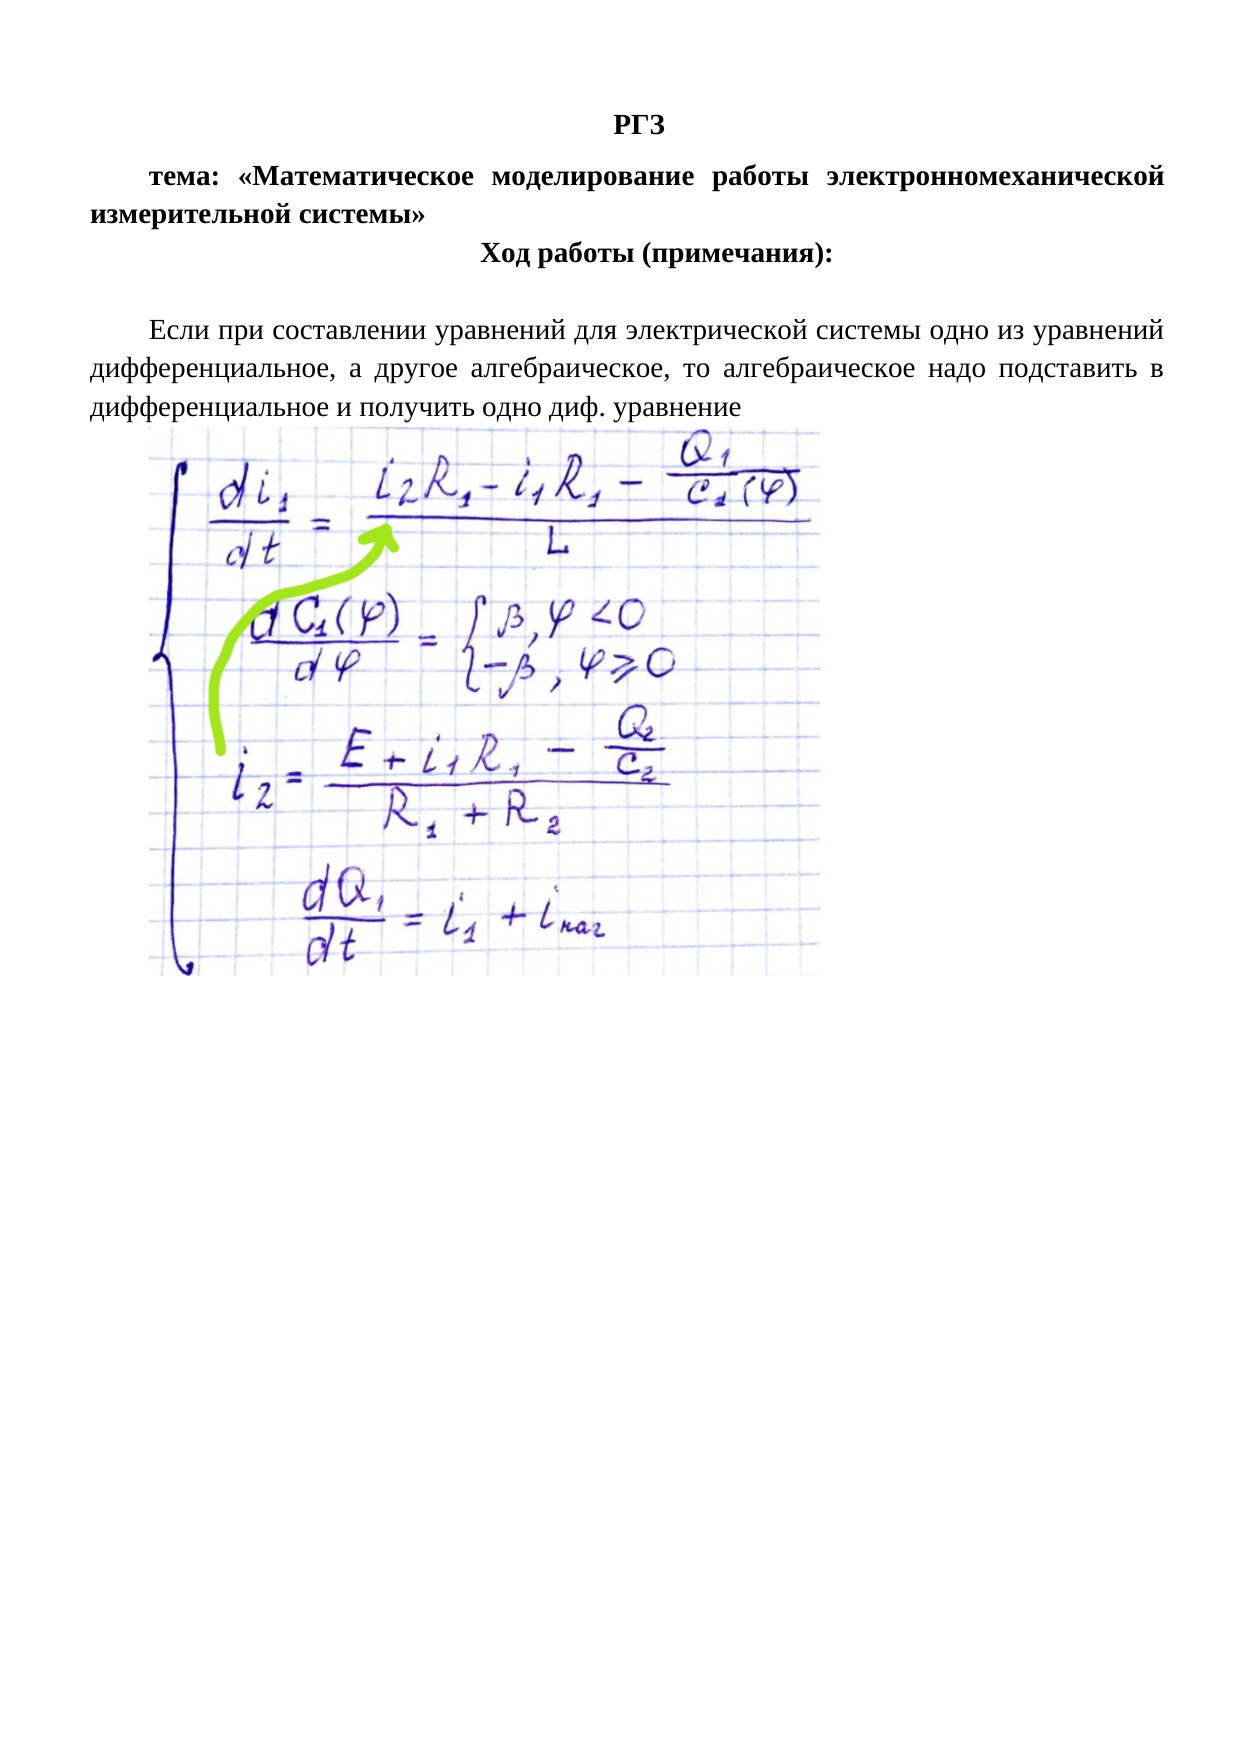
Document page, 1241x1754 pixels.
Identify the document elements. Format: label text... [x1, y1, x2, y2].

text Ход работы (примечания): [90, 235, 1165, 268]
text тема: «Математическое моделирование работы электронномеханической измерительной системы» [90, 158, 1165, 230]
subtitle РГЗ [112, 107, 1165, 140]
text Если при составлении уравнений для электрической системы одно из уравнений дифференциальное, а другое алгебраическое, то алгебраическое надо подставить в дифференциальное и получить одно диф. уравнение [90, 312, 1165, 423]
picture [148, 427, 821, 976]
